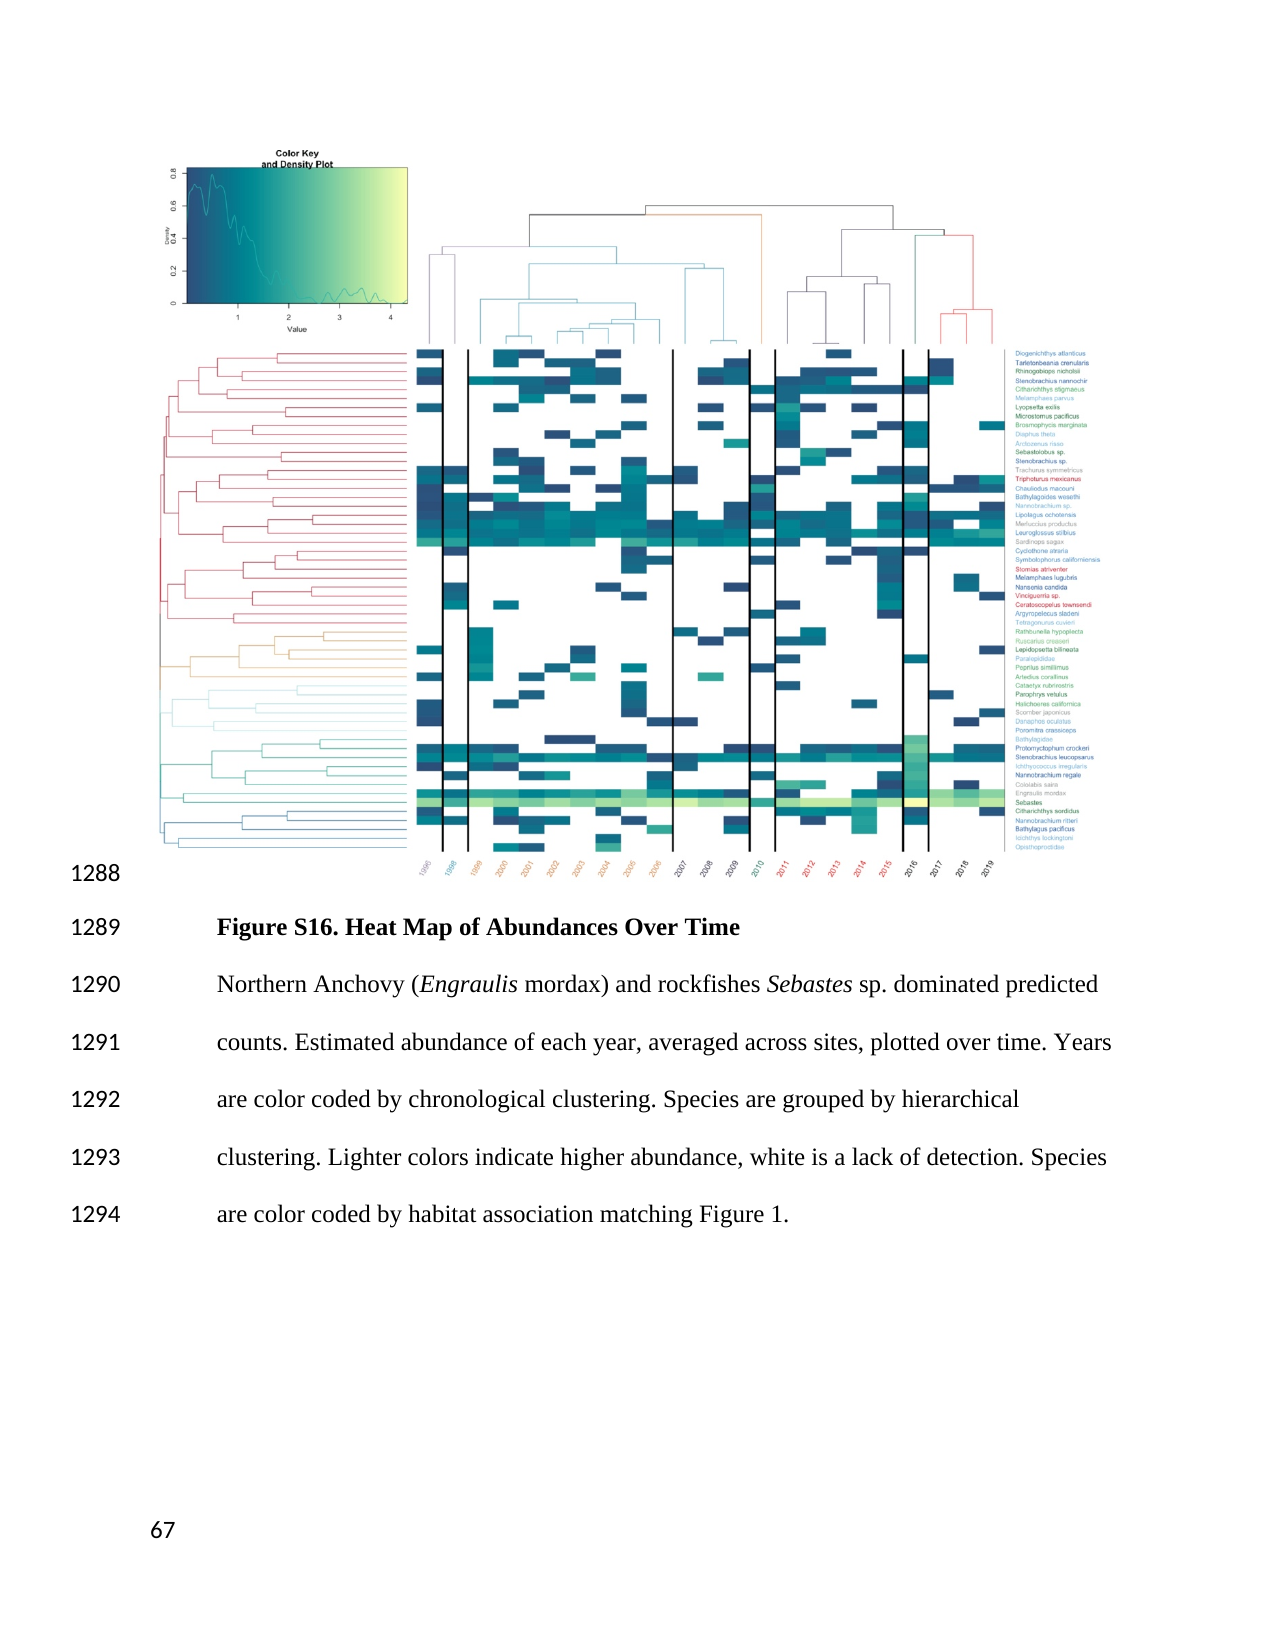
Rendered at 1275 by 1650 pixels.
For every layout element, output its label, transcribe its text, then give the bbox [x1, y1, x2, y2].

text Northern Anchovy (Engraulis mordax) and rockfishes Sebastes sp. dominated predicted counts. Estimated abundance of each year, averaged across sites, plotted over time. Years are color coded by chronological clustering. Species are grouped by hierarchical clustering. Lighter colors indicate higher abundance, white is a lack of detection. Species are color coded by habitat association matching Figure 1. [217, 969, 1125, 1228]
text Figure S16. Heat Map of Abundances Over Time [150, 912, 1125, 941]
picture [150, 150, 1125, 882]
